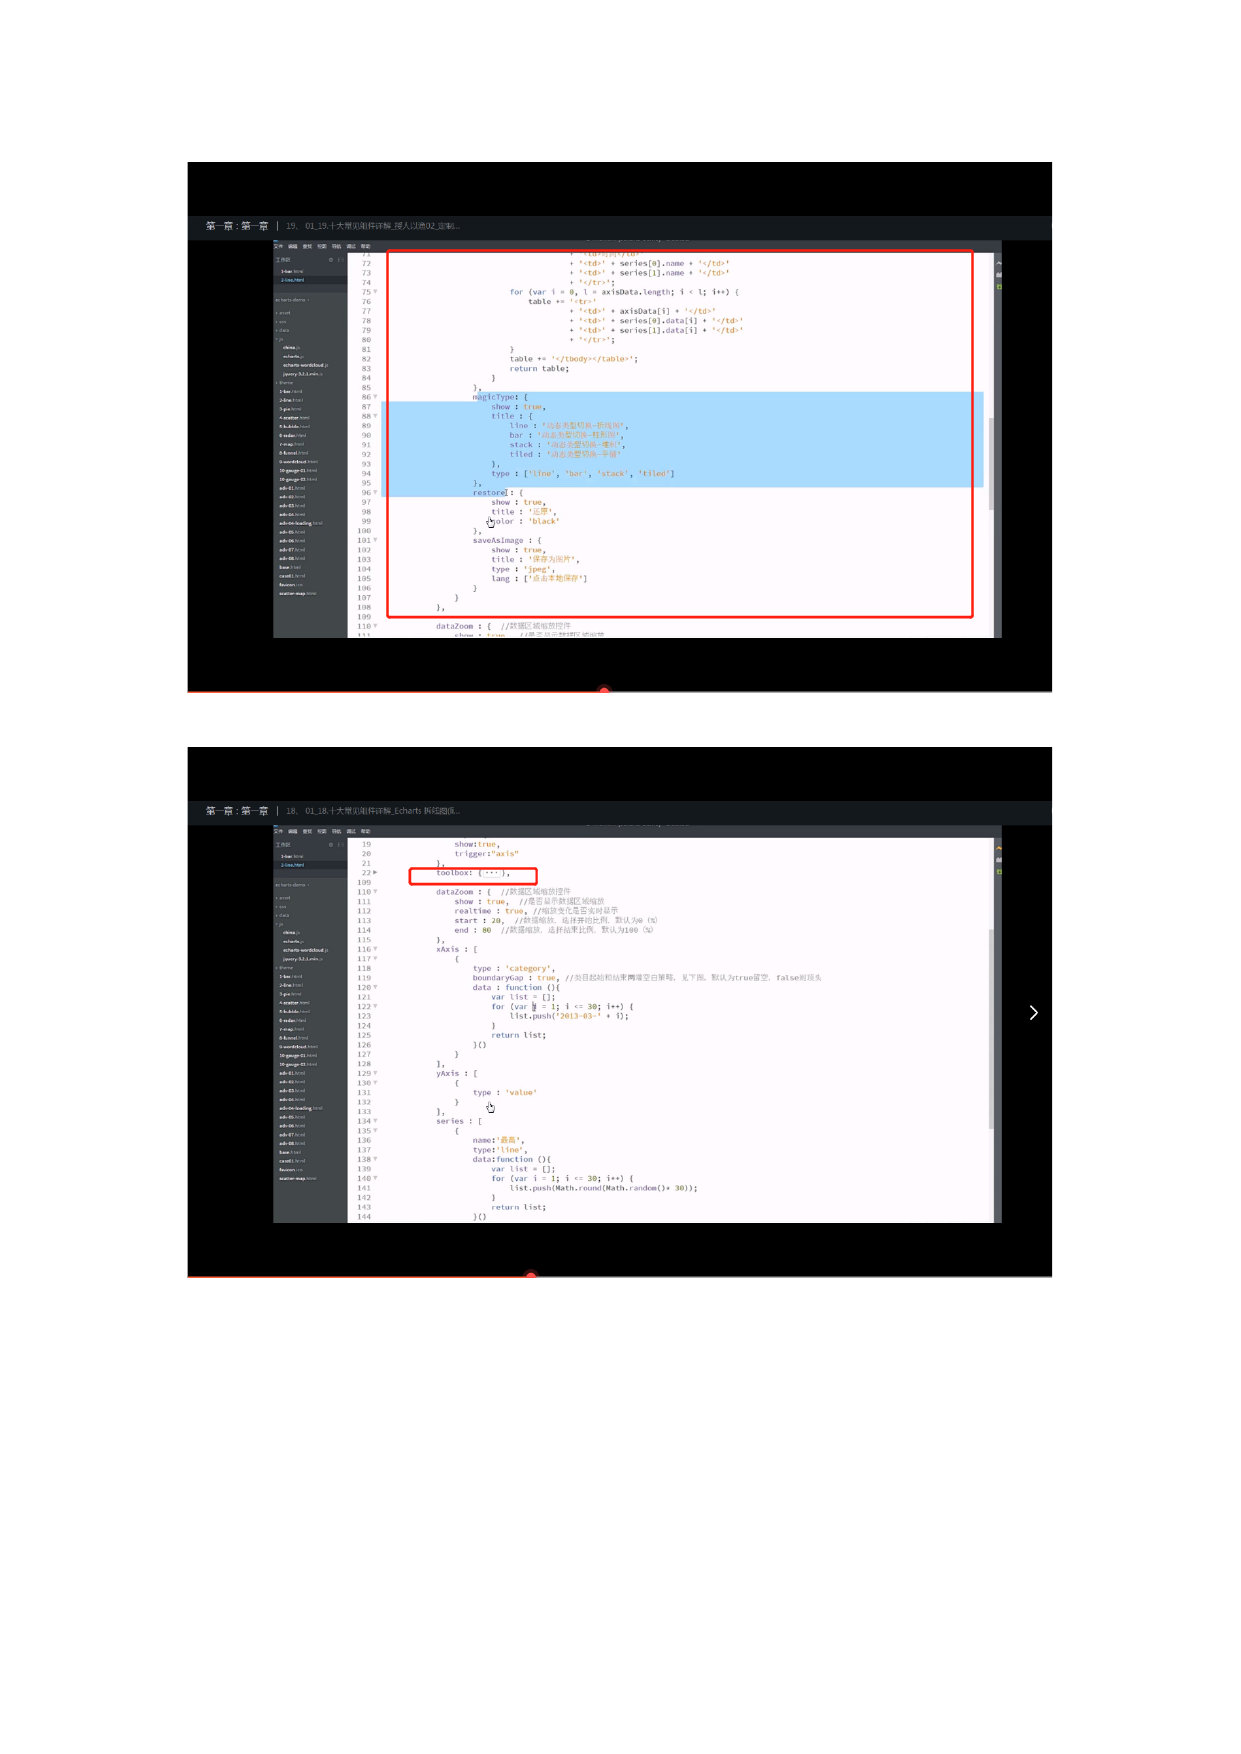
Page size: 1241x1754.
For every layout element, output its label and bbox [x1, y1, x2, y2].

picture [187, 747, 1053, 1278]
picture [187, 162, 1053, 693]
